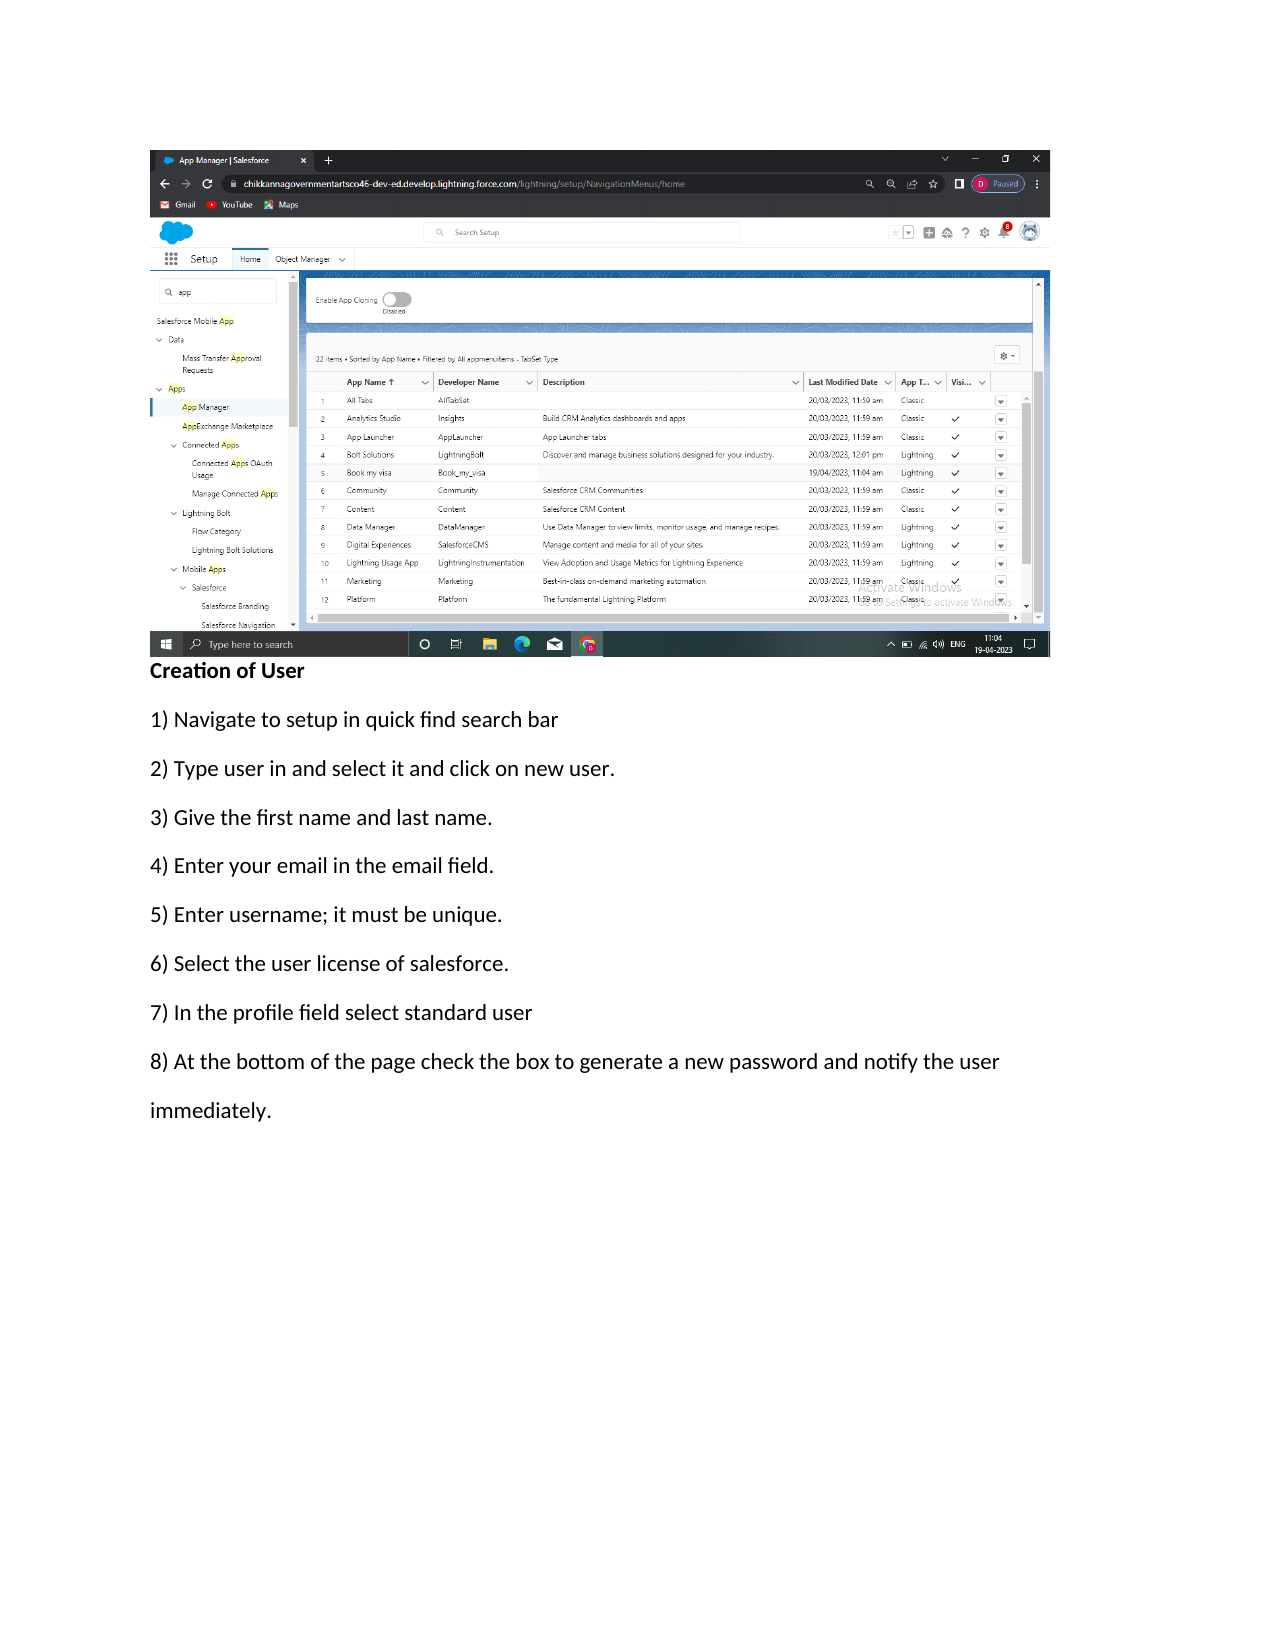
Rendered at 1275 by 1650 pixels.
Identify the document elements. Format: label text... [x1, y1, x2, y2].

text 2) Type user in and select it and click on new user. [150, 754, 1125, 782]
text 5) Enter username; it must be unique. [150, 901, 1125, 928]
text 1) Navigate to setup in quick find search bar [150, 705, 1125, 733]
text 4) Enter your email in the email field. [150, 852, 1125, 880]
text 8) At the bottom of the page check the box to generate a new password and notify the user [150, 1047, 1125, 1075]
text immediately. [150, 1096, 1125, 1124]
picture [150, 150, 1050, 657]
text 7) In the profile field select standard user [150, 998, 1125, 1026]
text 3) Give the first name and last name. [150, 803, 1125, 831]
text 6) Select the user license of salesforce. [150, 949, 1125, 977]
